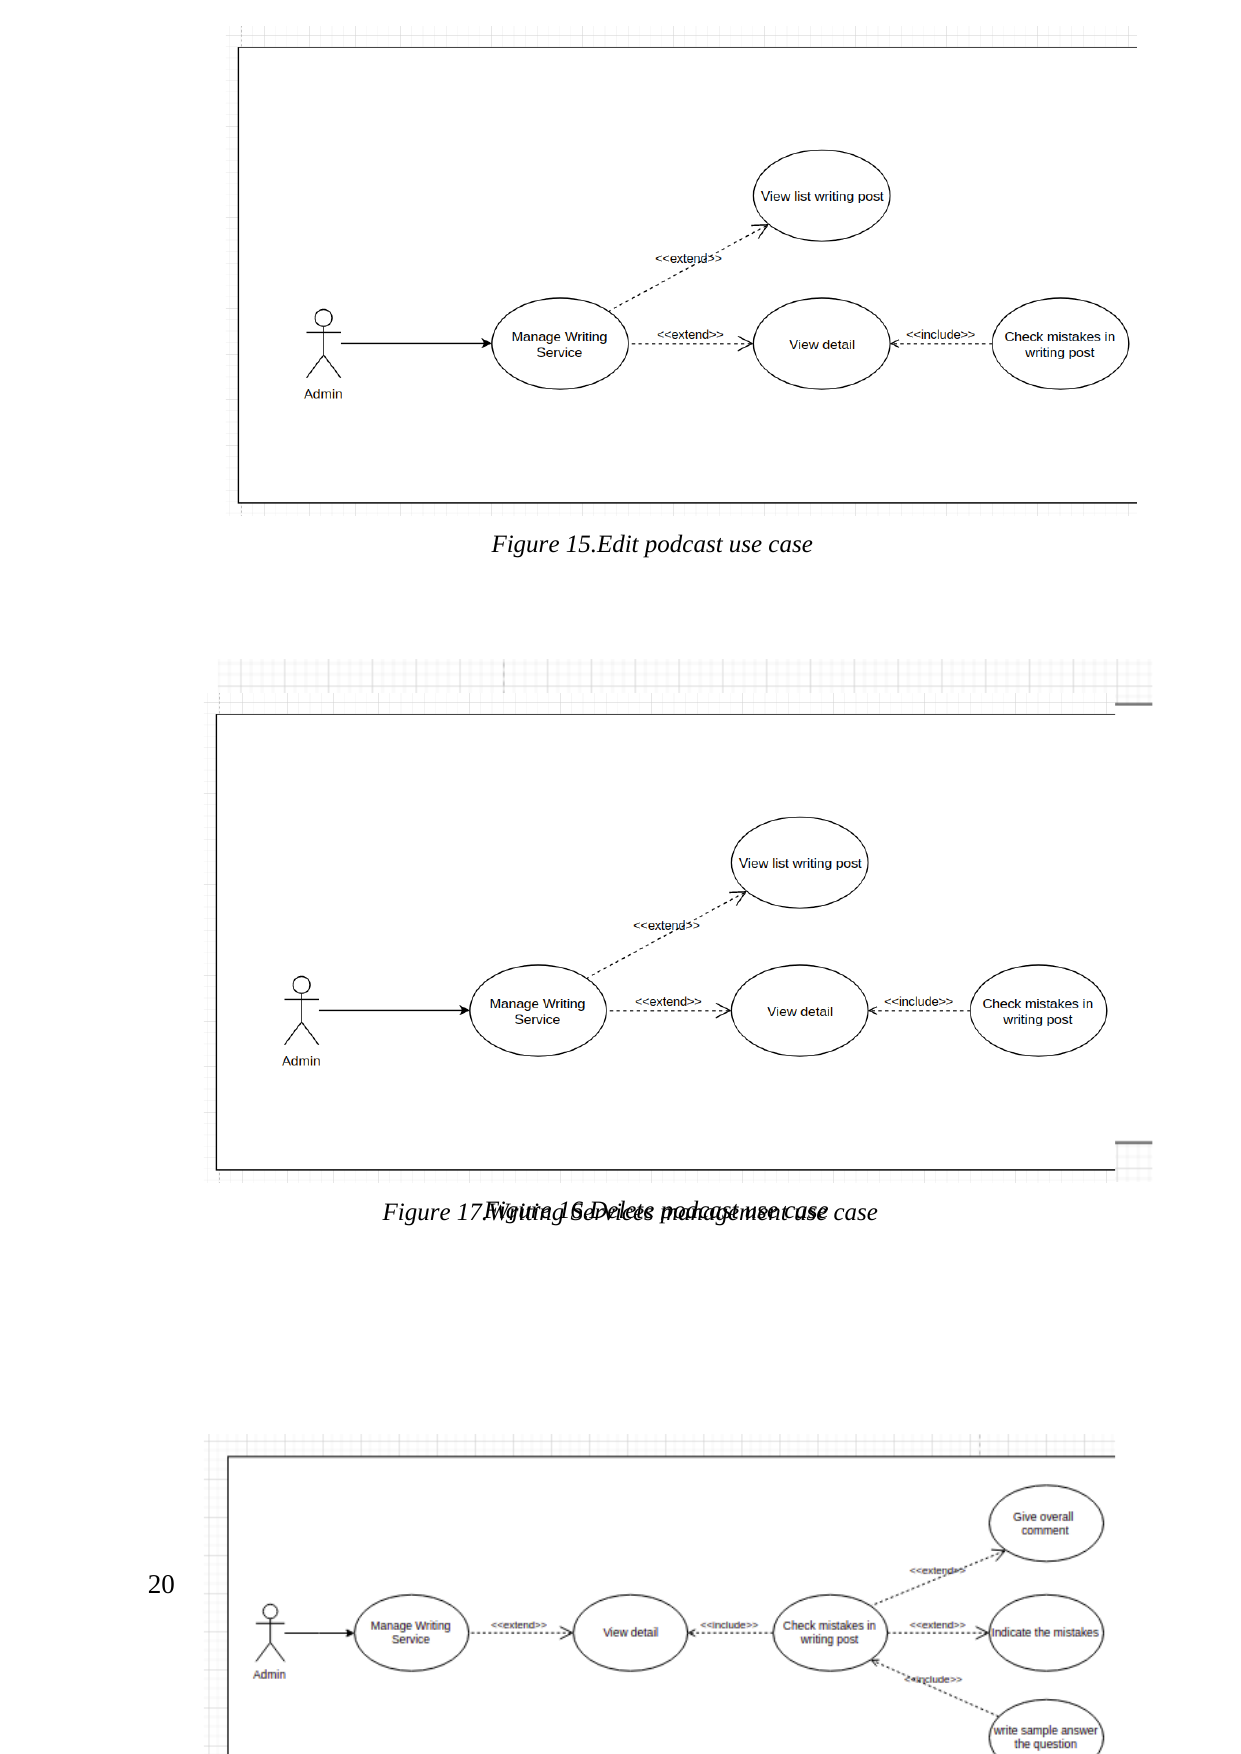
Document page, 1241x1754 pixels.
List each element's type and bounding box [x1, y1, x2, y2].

picture [203, 659, 1153, 1183]
picture [203, 1434, 1116, 1754]
picture [225, 26, 1137, 516]
